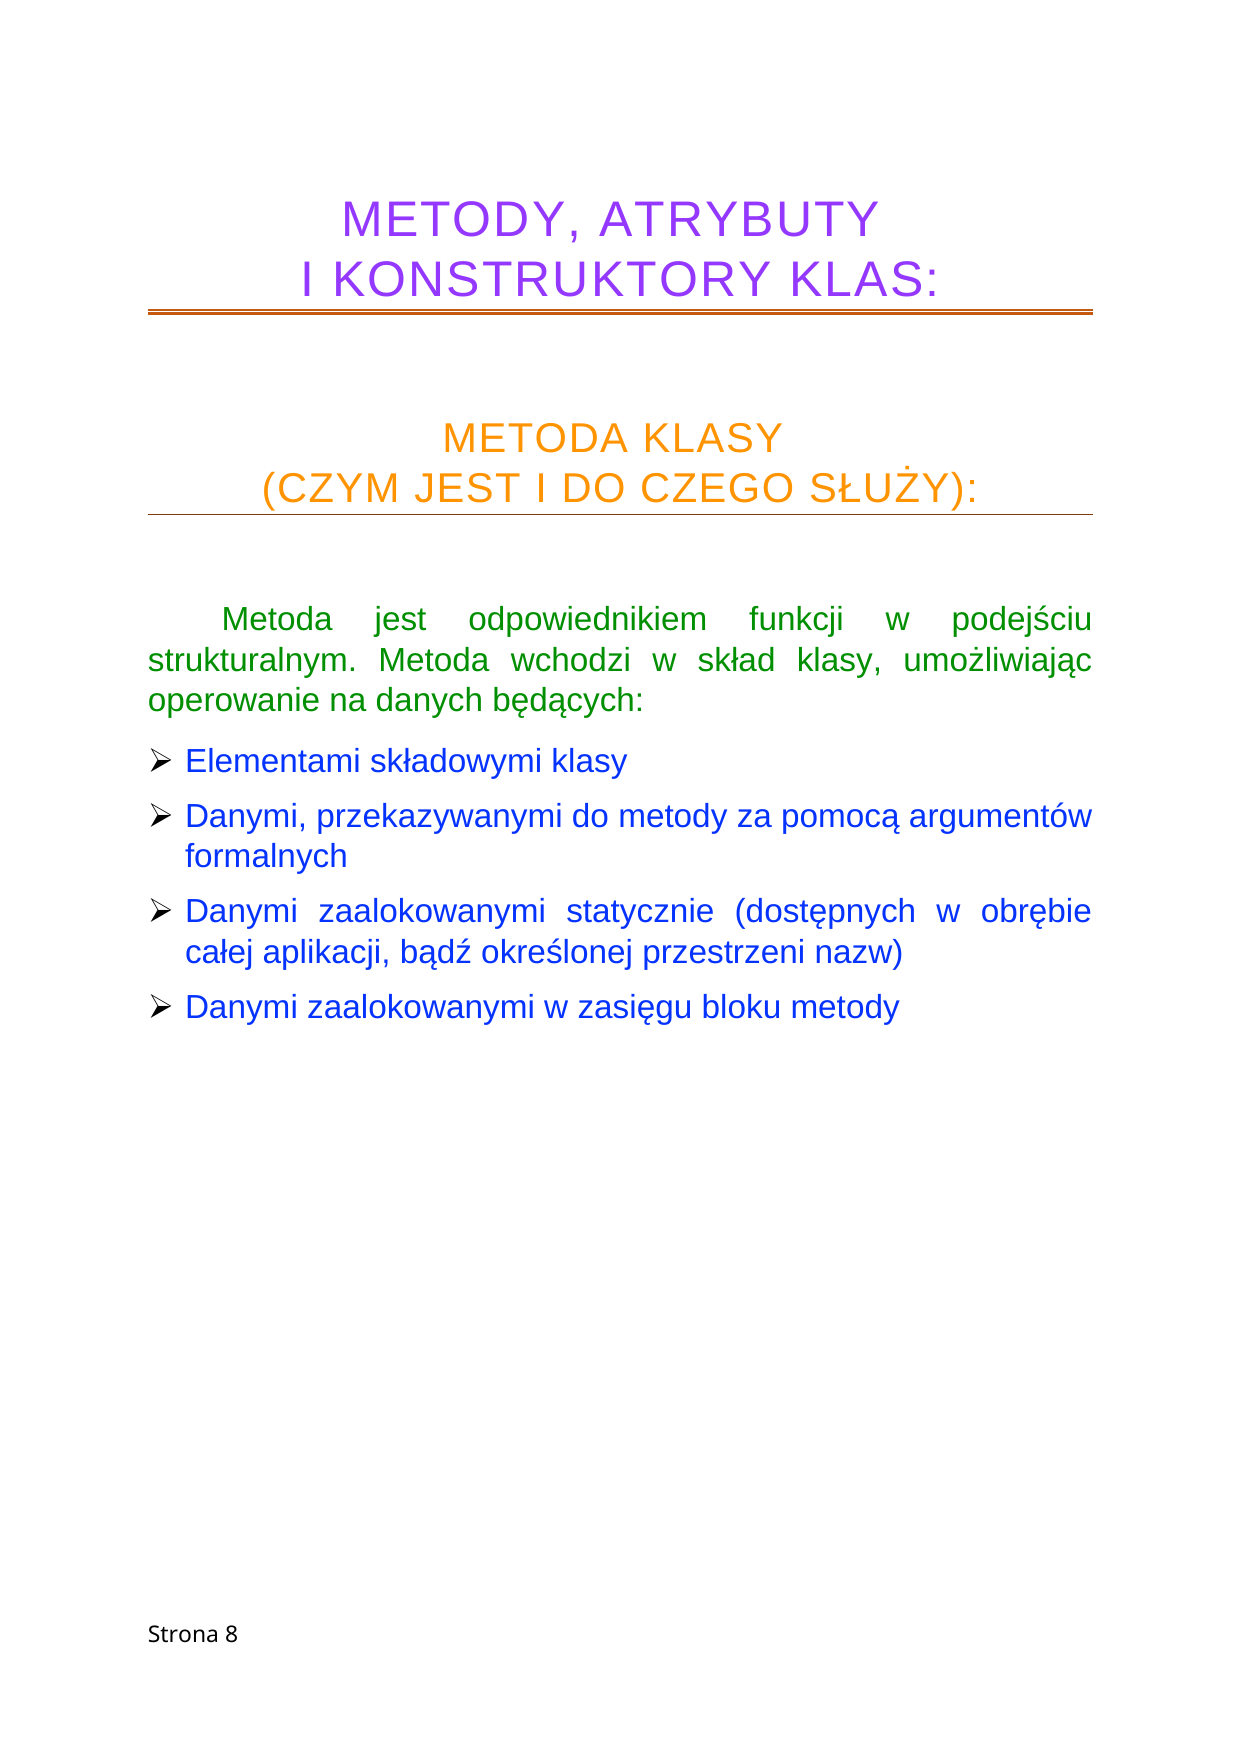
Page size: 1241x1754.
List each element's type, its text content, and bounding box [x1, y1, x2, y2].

list Danymi zaalokowanymi w zasięgu bloku metody [148, 987, 1093, 1025]
list Danymi, przekazywanymi do metody za pomocą argumentów formalnych [148, 796, 1093, 875]
subtitle Metody, Atrybuty I Konstruktory Klas: [148, 189, 1093, 309]
list Danymi zaalokowanymi statycznie (dostępnych w obrębie całej aplikacji, bądź określonej przestrzeni nazw) [148, 891, 1093, 970]
list Elementami składowymi klasy [148, 741, 1093, 779]
text Metoda jest odpowiednikiem funkcji w podejściu strukturalnym. Metoda wchodzi w skład klasy, umożliwiając operowanie na danych będących: [148, 599, 1093, 718]
subtitle Metoda Klasy (Czym Jest I Do Czego Służy): [148, 413, 1093, 514]
